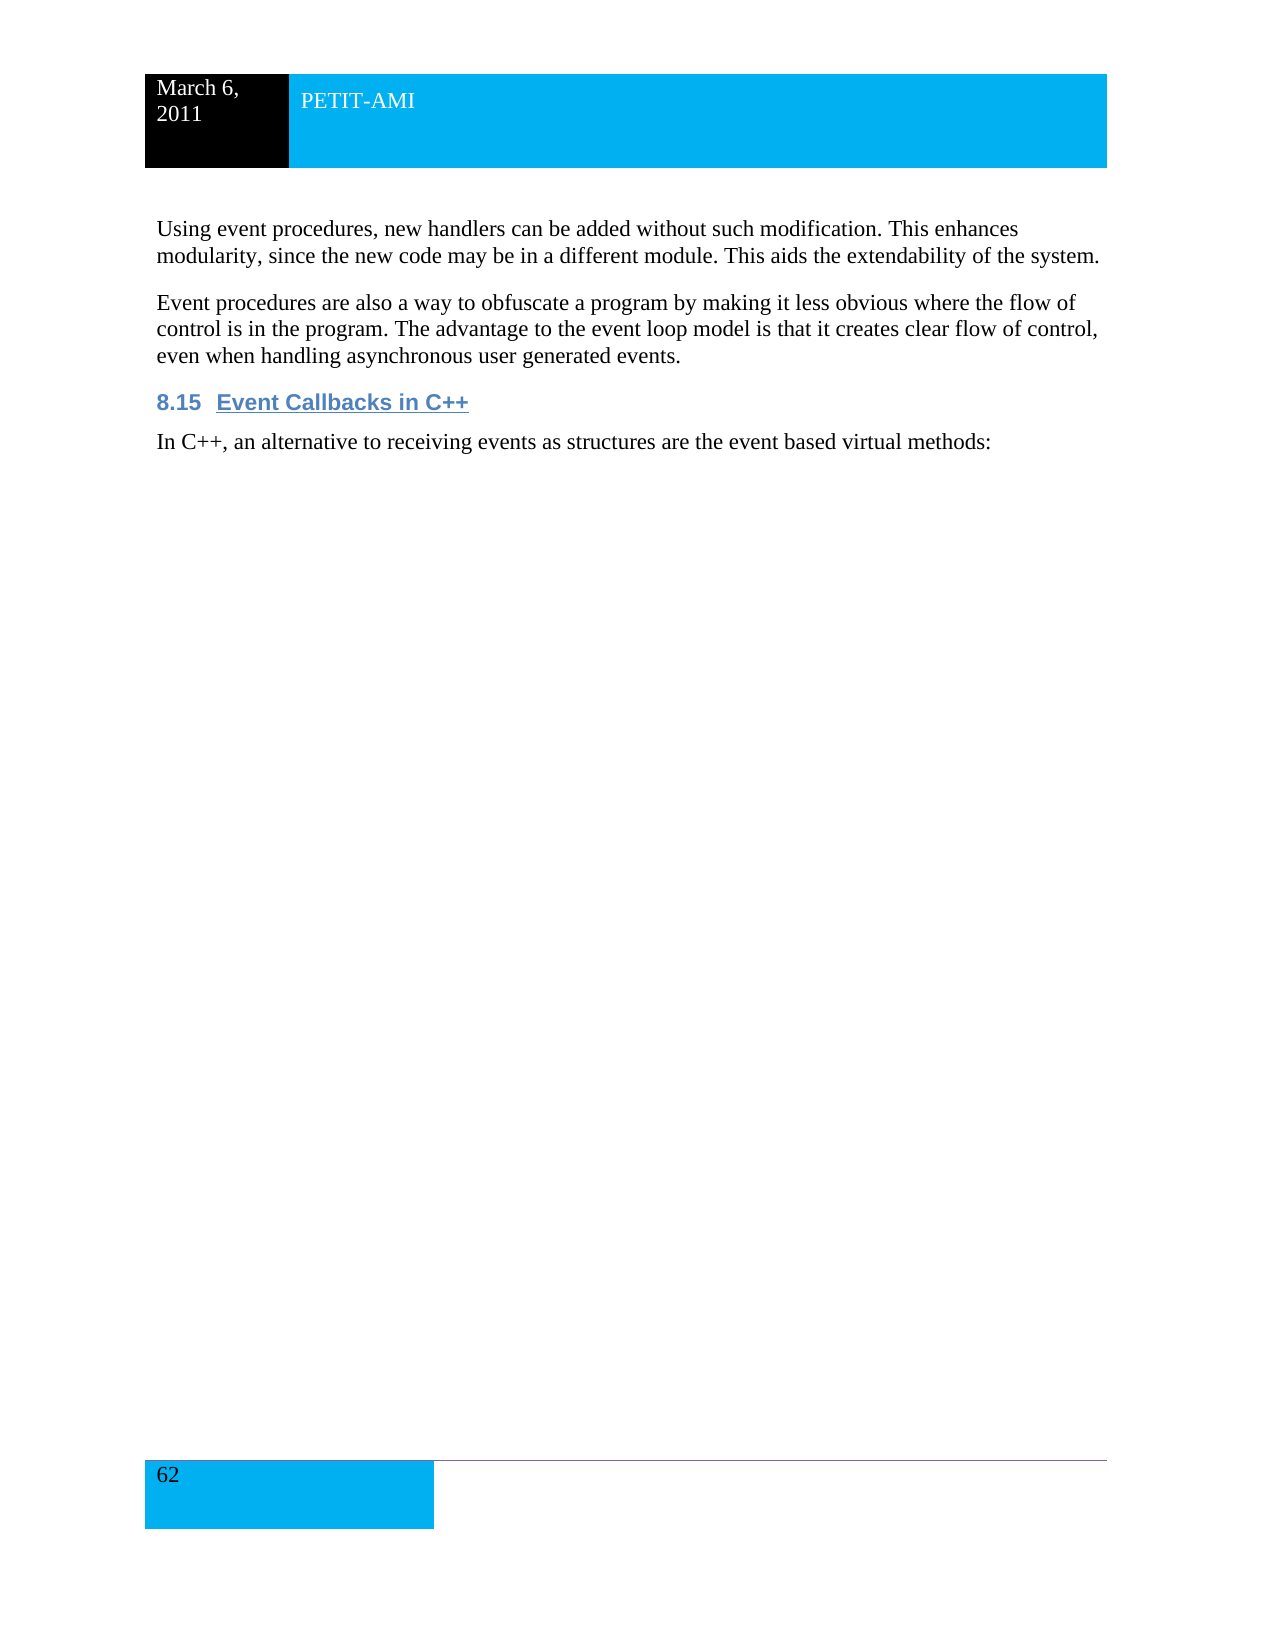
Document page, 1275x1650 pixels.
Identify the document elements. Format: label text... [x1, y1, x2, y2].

text Event procedures are also a way to obfuscate a program by making it less obvious where the flow of control is in the program. The advantage to the event loop model is that it creates clear flow of control, even when handling asynchronous user generated events. [156, 289, 1118, 368]
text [156, 215, 1118, 268]
text In C++, an alternative to receiving events as structures are the event based virtual methods: [156, 428, 1118, 454]
subtitle Event Callbacks in C++ [156, 389, 1118, 415]
